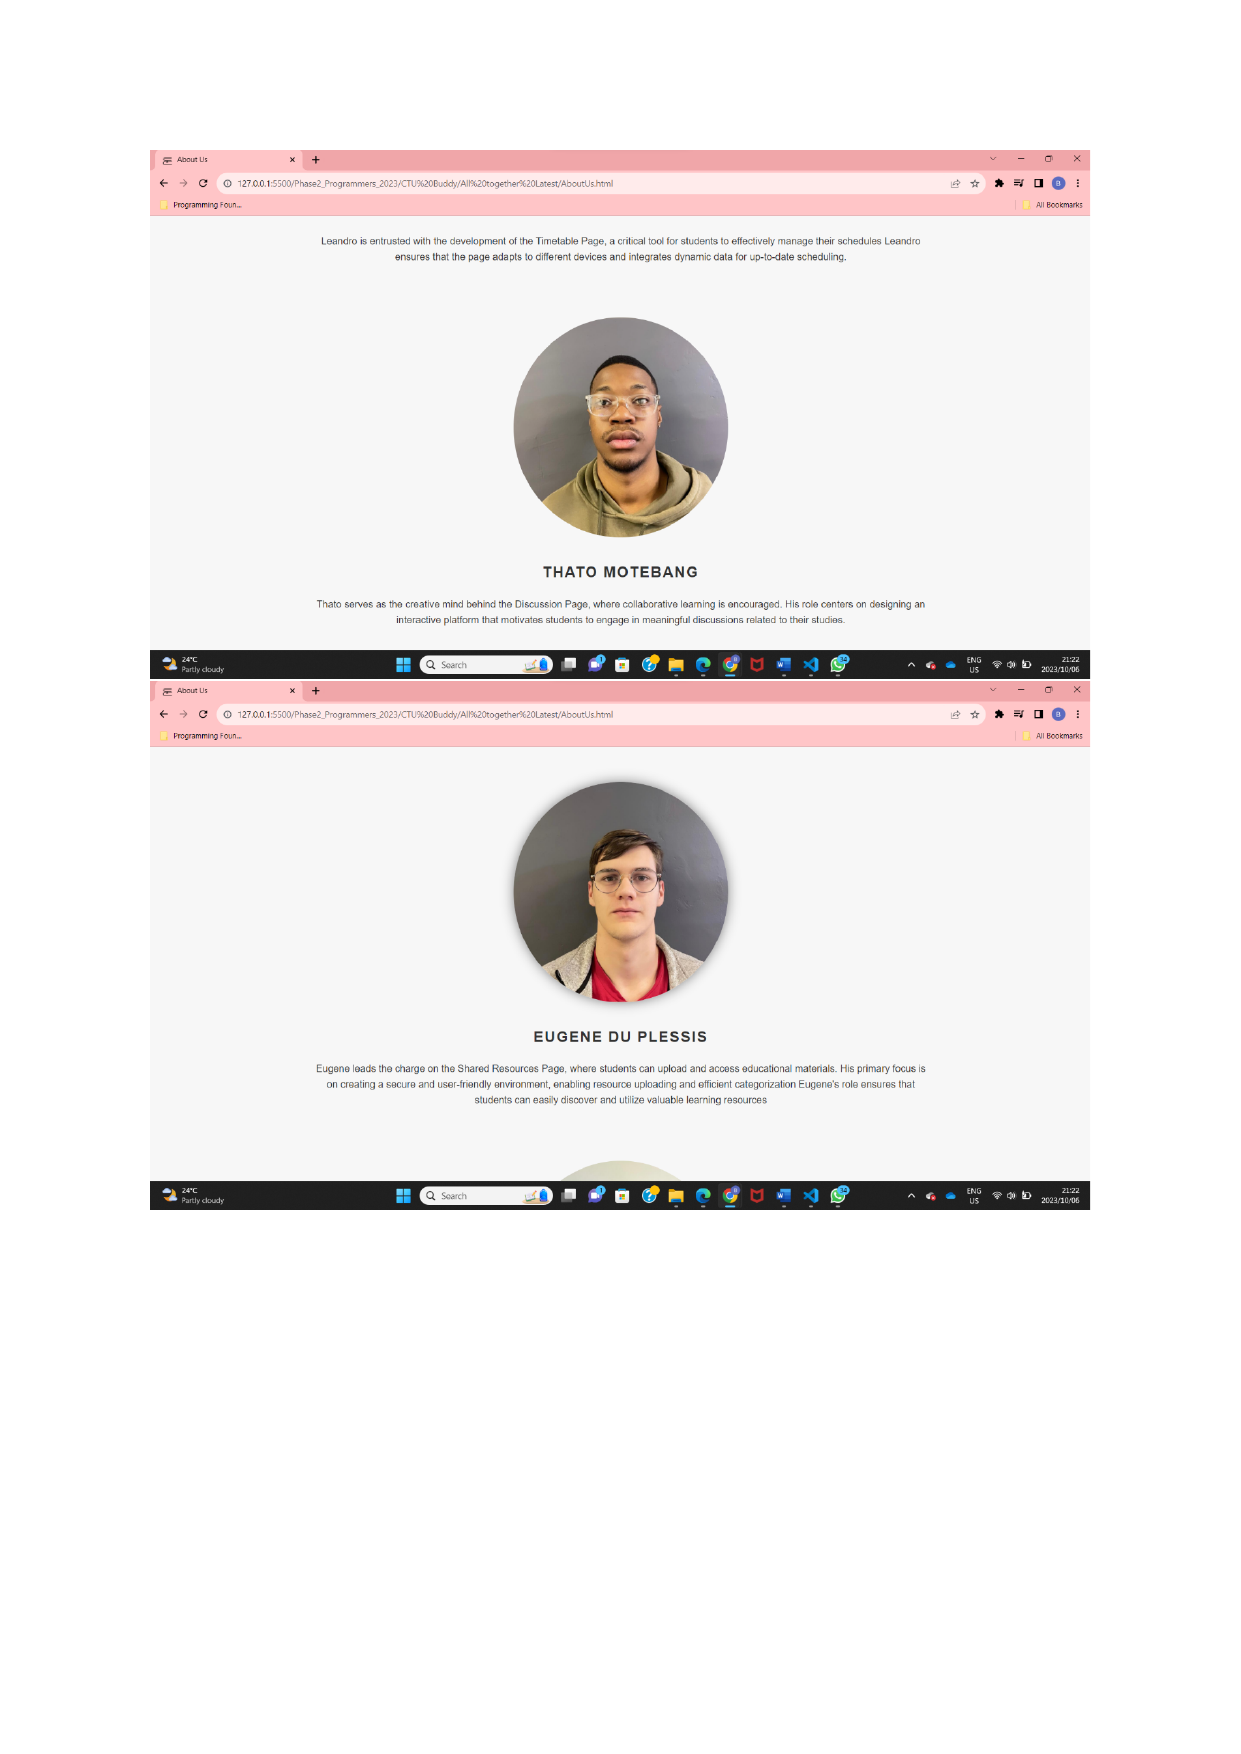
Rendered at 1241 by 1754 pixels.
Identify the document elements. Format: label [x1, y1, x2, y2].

picture [150, 150, 1091, 679]
picture [150, 681, 1091, 1210]
